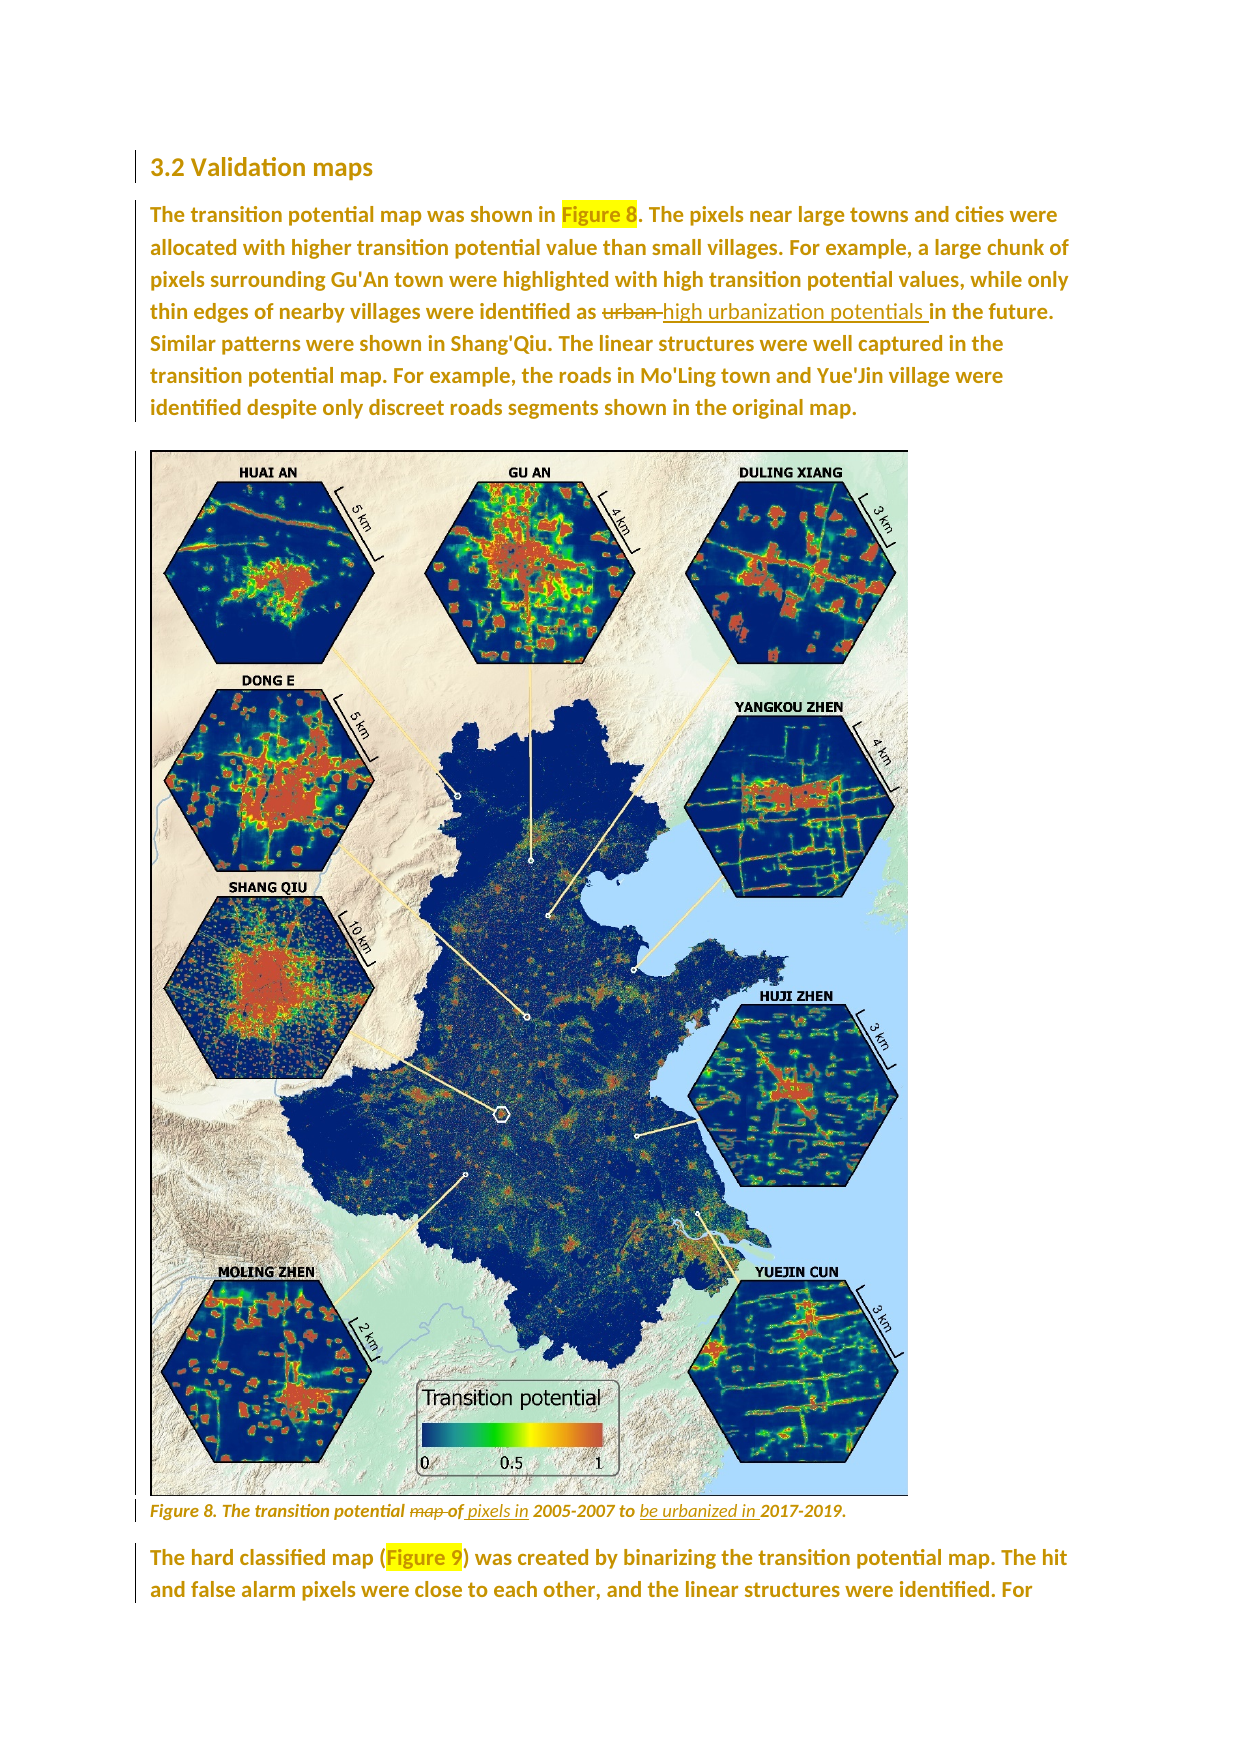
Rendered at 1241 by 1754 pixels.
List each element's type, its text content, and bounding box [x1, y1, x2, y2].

picture [150, 450, 908, 1496]
text Figure 8. The transition potential of 2005-2007 to 2017-2019. [150, 1499, 1090, 1522]
subtitle 3.2 Validation maps [150, 150, 1090, 183]
text The transition potential map was shown in Figure 8. The pixels near large towns and cities were allocated with higher transition potential value than small villages. For example, a large chunk of pixels surrounding Gu'An town were highlighted with high transition potential values, while only thin edges of nearby villages were identified as in the future. Similar patterns were shown in Shang'Qiu. The linear structures were well captured in the transition potential map. For example, the roads in Mo'Ling town and Yue'Jin village were identified despite only discreet roads segments shown in the original map. [150, 200, 1090, 422]
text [150, 1543, 1090, 1603]
